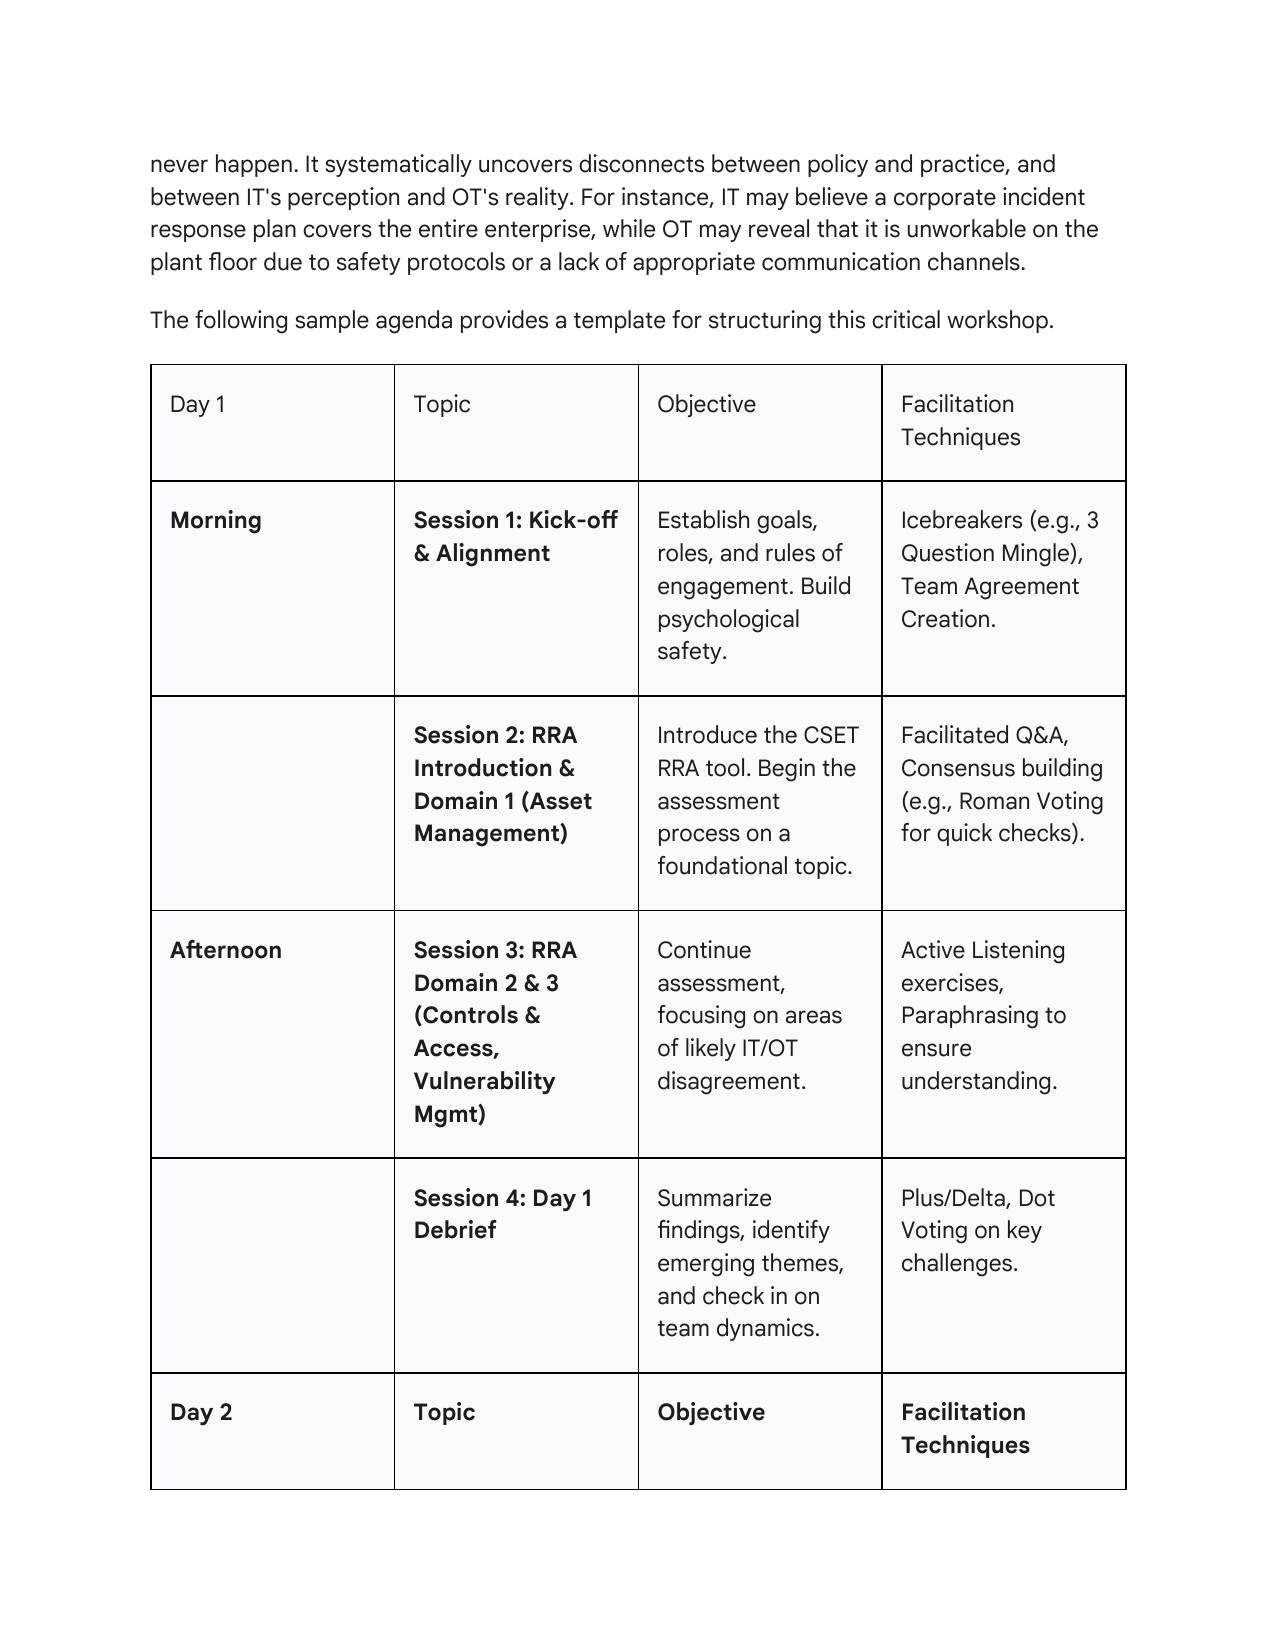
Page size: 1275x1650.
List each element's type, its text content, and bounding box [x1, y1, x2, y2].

table_cell Day 2 [152, 1374, 394, 1489]
table_cell Topic [395, 1374, 638, 1489]
table_cell [152, 1159, 394, 1372]
table_header Topic [395, 365, 638, 480]
table_cell Session 1: Kick-off & Alignment [395, 482, 638, 695]
table_cell Active Listening exercises, Paraphrasing to ensure understanding. [883, 911, 1125, 1157]
table_cell Session 4: Day 1 Debrief [395, 1159, 638, 1372]
table_cell Session 2: RRA Introduction & Domain 1 (Asset Management) [395, 697, 638, 910]
table_cell Summarize findings, identify emerging themes, and check in on team dynamics. [639, 1159, 881, 1372]
table_cell Afternoon [152, 911, 394, 1157]
table_header Day 1 [152, 365, 394, 480]
table_cell [152, 697, 394, 910]
table_header Objective [639, 365, 881, 480]
table_cell Objective [639, 1374, 881, 1489]
table_cell Facilitated Q&A, Consensus building (e.g., Roman Voting for quick checks). [883, 697, 1125, 910]
table_cell Continue assessment, focusing on areas of likely IT/OT disagreement. [639, 911, 881, 1157]
table_cell Icebreakers (e.g., 3 Question Mingle), Team Agreement Creation. [883, 482, 1125, 695]
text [150, 150, 1125, 277]
table_header Facilitation Techniques [883, 365, 1125, 480]
table_cell Facilitation Techniques [883, 1374, 1125, 1489]
table_cell Session 3: RRA Domain 2 & 3 (Controls & Access, Vulnerability Mgmt) [395, 911, 638, 1157]
table_cell Plus/Delta, Dot Voting on key challenges. [883, 1159, 1125, 1372]
table_cell Establish goals, roles, and rules of engagement. Build psychological safety. [639, 482, 881, 695]
text The following sample agenda provides a template for structuring this critical workshop. [150, 306, 1125, 334]
table_cell Morning [152, 482, 394, 695]
table_cell Introduce the CSET RRA tool. Begin the assessment process on a foundational topic. [639, 697, 881, 910]
